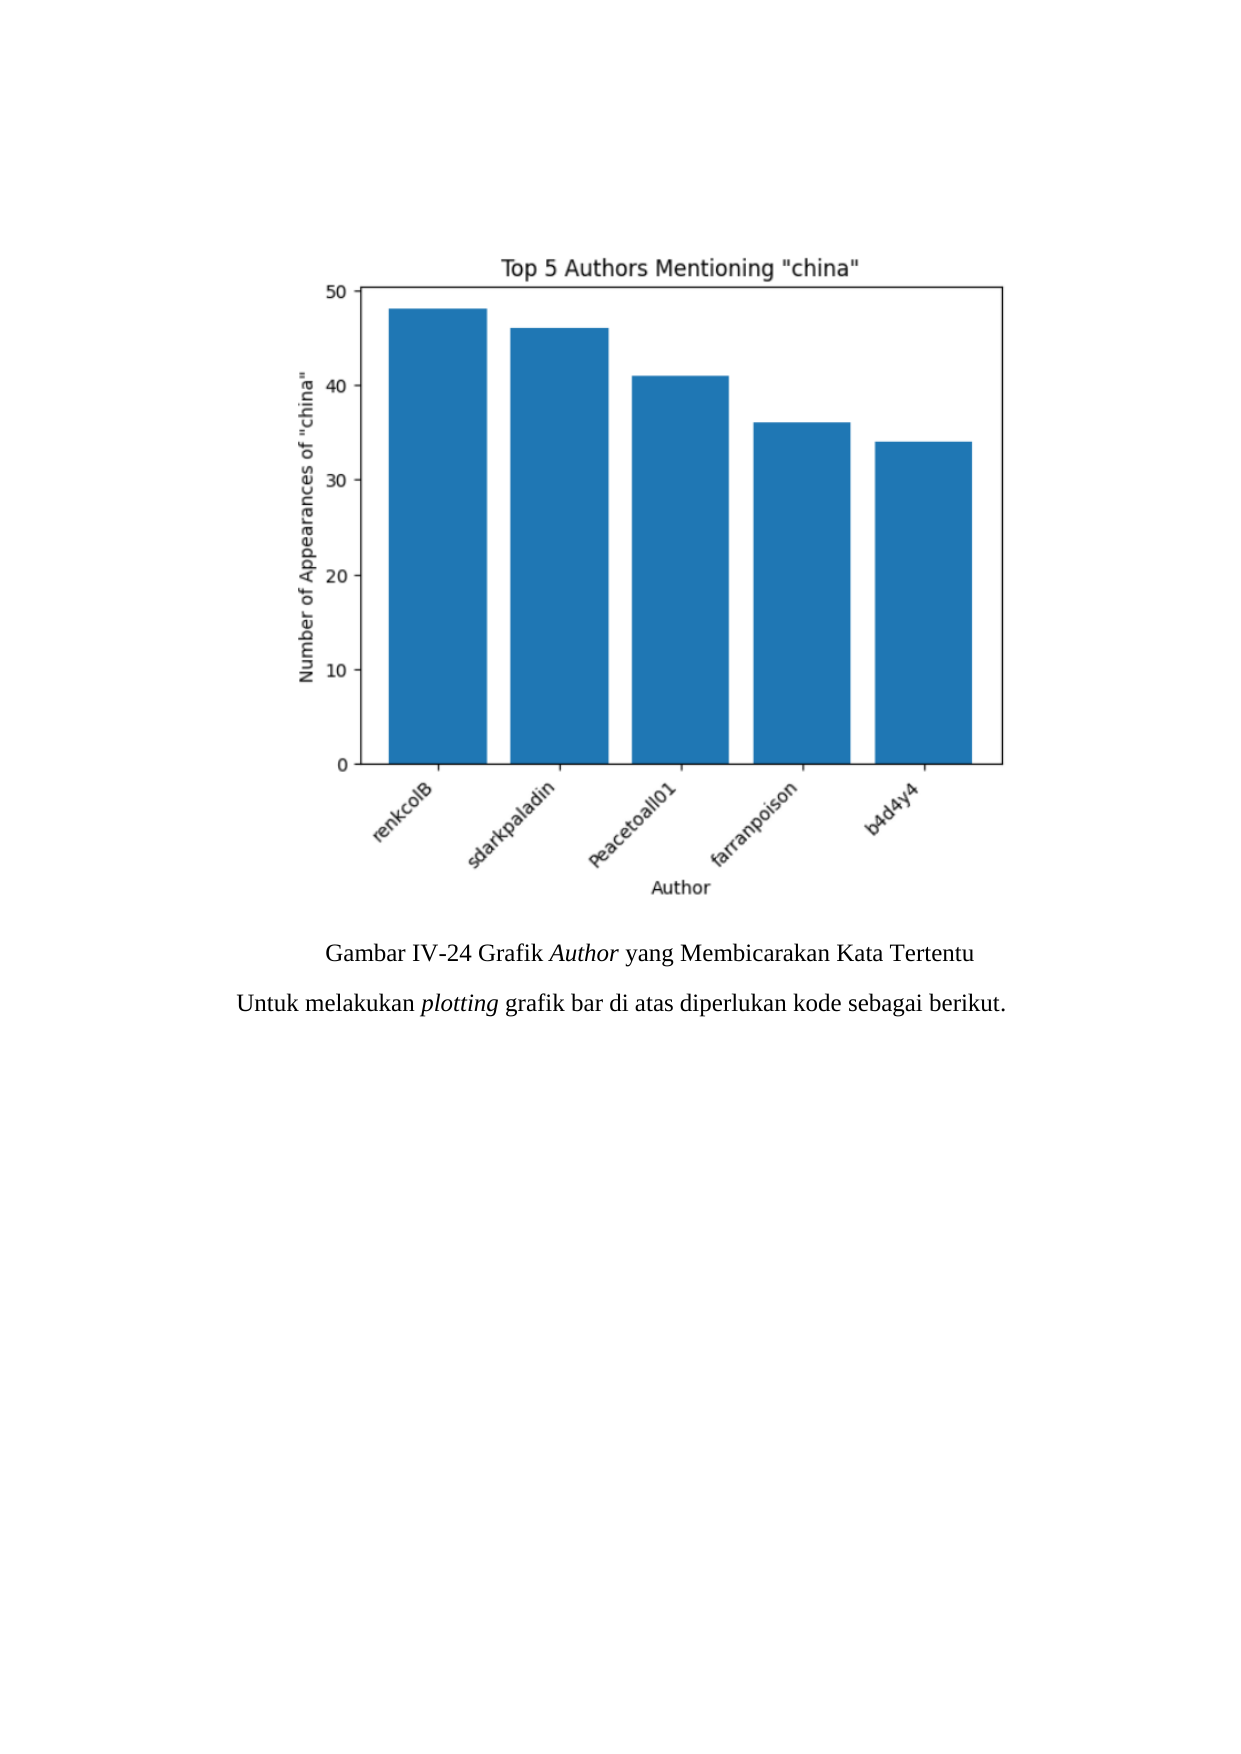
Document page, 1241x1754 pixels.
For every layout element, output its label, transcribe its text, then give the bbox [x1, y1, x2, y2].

picture [266, 244, 1033, 912]
text Untuk melakukan plotting grafik bar di atas diperlukan kode sebagai berikut. [236, 988, 1063, 1017]
